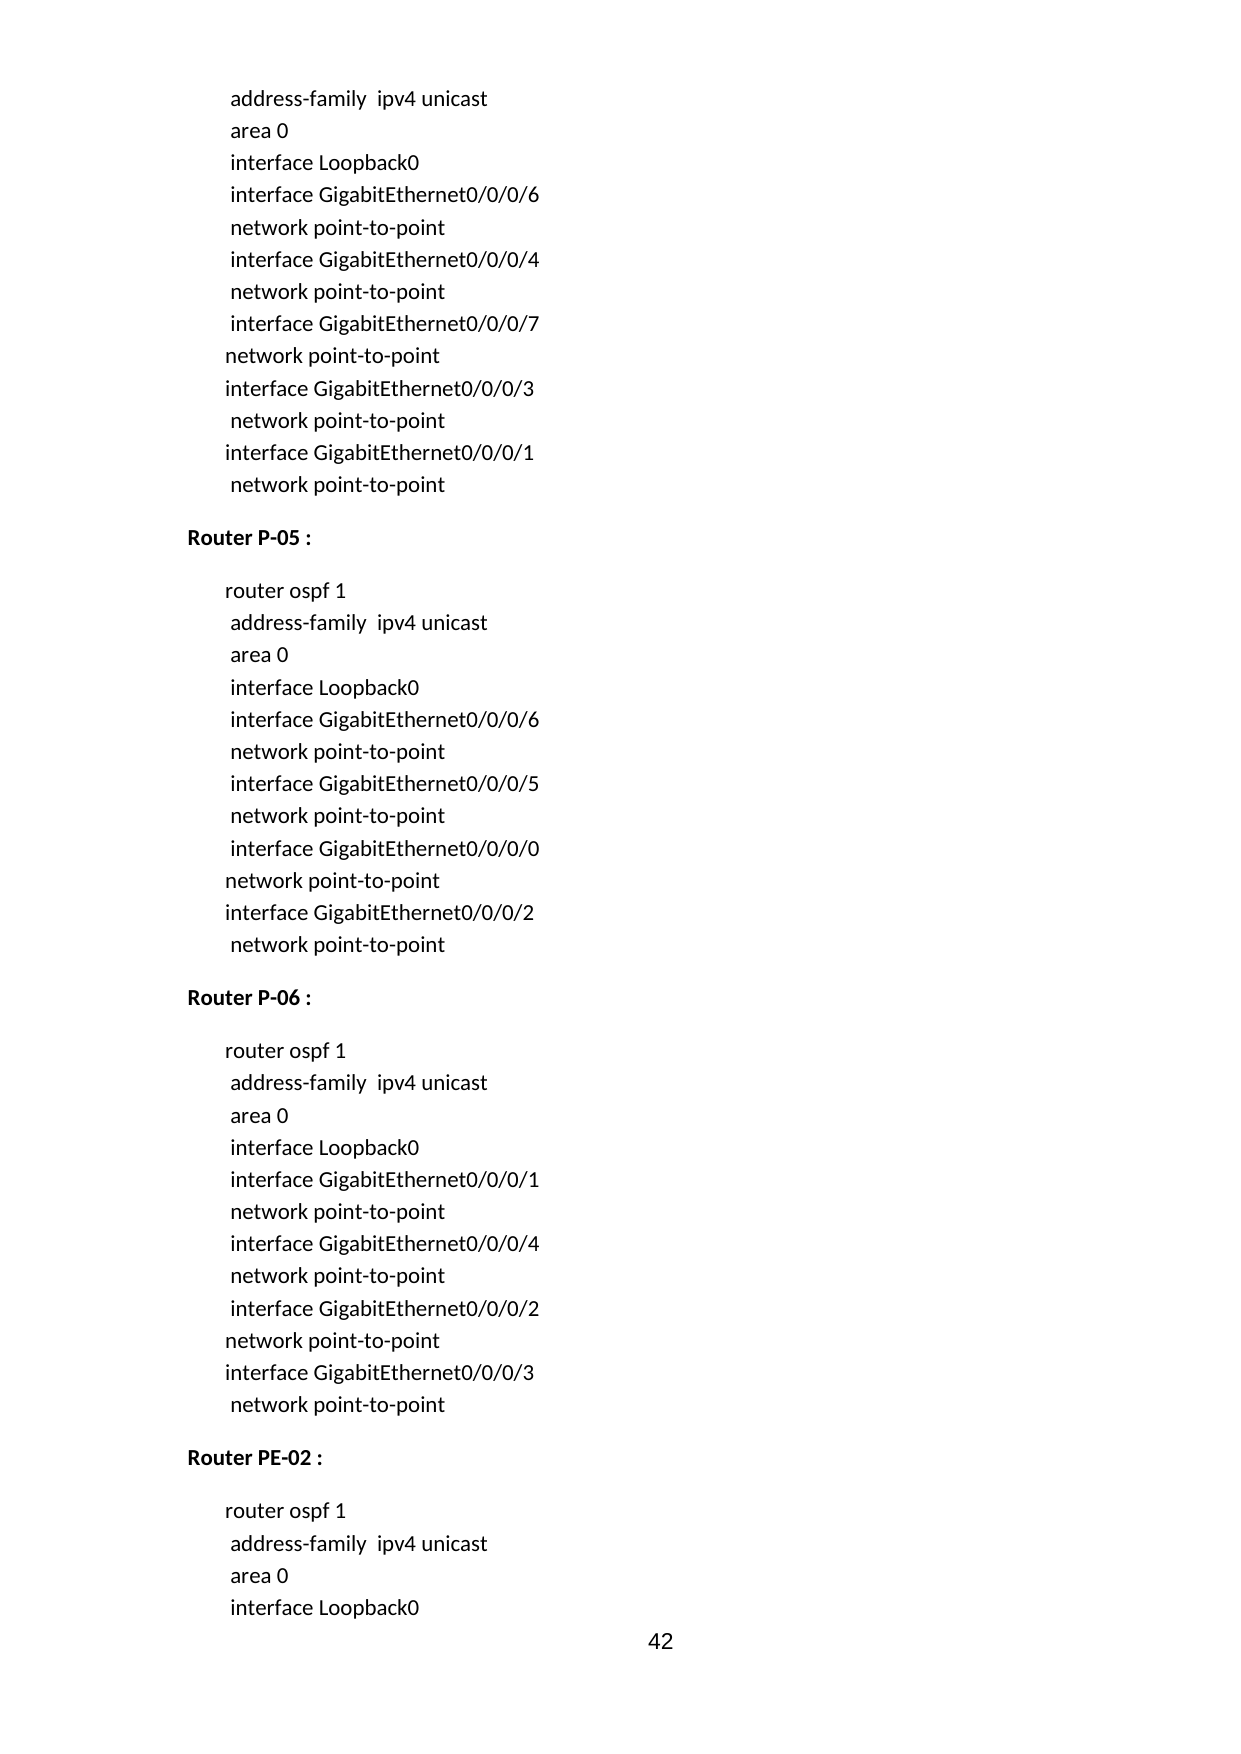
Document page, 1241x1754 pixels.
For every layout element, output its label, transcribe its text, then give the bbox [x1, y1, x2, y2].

list interface Loopback0 [225, 1133, 1171, 1161]
list network point-to-point [225, 930, 1171, 958]
list interface GigabitEthernet0/0/0/6 [225, 181, 1171, 208]
list network point-to-point [225, 1326, 1171, 1354]
list interface Loopback0 [225, 148, 1171, 176]
list router ospf 1 [225, 576, 1171, 604]
list router ospf 1 [225, 1036, 1171, 1064]
list address-family ipv4 unicast [225, 1529, 1171, 1557]
list interface GigabitEthernet0/0/0/4 [225, 1229, 1171, 1257]
list network point-to-point [225, 802, 1171, 829]
list area 0 [225, 116, 1171, 144]
list network point-to-point [225, 1197, 1171, 1225]
list network point-to-point [225, 737, 1171, 765]
list area 0 [225, 1101, 1171, 1129]
list network point-to-point [225, 277, 1171, 305]
list area 0 [225, 1561, 1171, 1589]
list interface GigabitEthernet0/0/0/3 [225, 374, 1171, 402]
list network point-to-point [225, 406, 1171, 434]
list network point-to-point [225, 213, 1171, 241]
list network point-to-point [225, 341, 1171, 369]
list router ospf 1 [225, 1496, 1171, 1524]
list interface Loopback0 [225, 673, 1171, 701]
list interface GigabitEthernet0/0/0/2 [225, 1294, 1171, 1322]
list address-family ipv4 unicast [225, 84, 1171, 112]
text Router P-06 : [187, 983, 1171, 1011]
list interface GigabitEthernet0/0/0/5 [225, 769, 1171, 797]
list address-family ipv4 unicast [225, 1068, 1171, 1097]
list network point-to-point [225, 866, 1171, 894]
list area 0 [225, 641, 1171, 669]
list address-family ipv4 unicast [225, 608, 1171, 636]
list interface GigabitEthernet0/0/0/3 [225, 1358, 1171, 1386]
list network point-to-point [225, 1390, 1171, 1418]
list network point-to-point [225, 470, 1171, 498]
list interface GigabitEthernet0/0/0/0 [225, 834, 1171, 862]
list interface GigabitEthernet0/0/0/1 [225, 438, 1171, 466]
list network point-to-point [225, 1262, 1171, 1290]
list interface Loopback0 [225, 1593, 1171, 1621]
list interface GigabitEthernet0/0/0/7 [225, 309, 1171, 337]
text Router PE-02 : [187, 1443, 1171, 1471]
list interface GigabitEthernet0/0/0/6 [225, 705, 1171, 733]
list interface GigabitEthernet0/0/0/2 [225, 898, 1171, 926]
text Router P-05 : [187, 523, 1171, 551]
list interface GigabitEthernet0/0/0/4 [225, 245, 1171, 273]
list interface GigabitEthernet0/0/0/1 [225, 1165, 1171, 1193]
